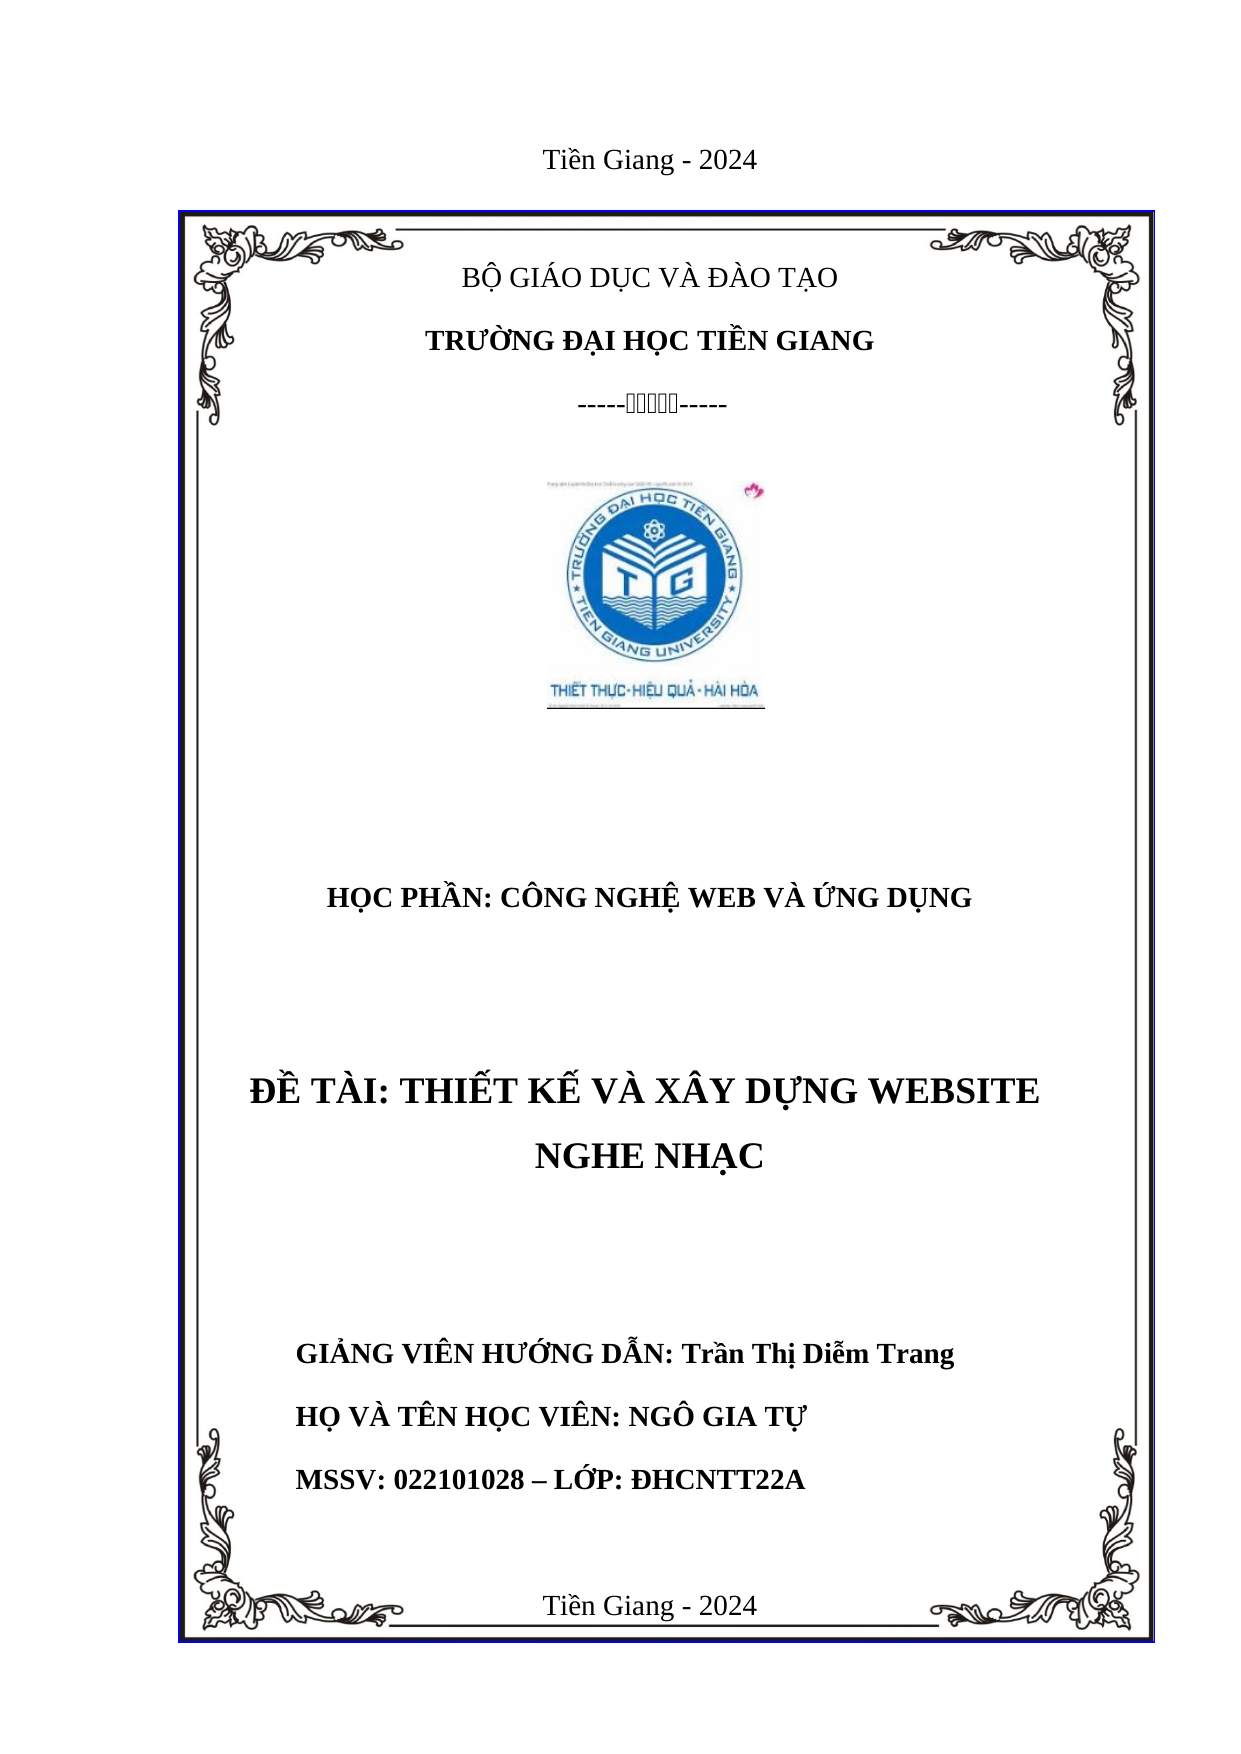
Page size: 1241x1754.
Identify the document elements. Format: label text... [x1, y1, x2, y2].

text HỌC PHẦN: CÔNG NGHỆ WEB VÀ ỨNG DỤNG [177, 881, 1122, 914]
text TRƯỜNG ĐẠI HỌC TIỀN GIANG [177, 323, 1122, 357]
text BỘ GIÁO DỤC VÀ ĐÀO TẠO [177, 261, 1122, 294]
text Tiền Giang - 2024 [177, 1588, 1122, 1621]
text ĐỀ TÀI: THIẾT KẾ VÀ XÂY DỰNG WEBSITE NGHE NHẠC [177, 1069, 1122, 1177]
picture [180, 212, 1154, 1641]
text HỌ VÀ TÊN HỌC VIÊN: NGÔ GIA TỰ [177, 1399, 1122, 1433]
text Tiền Giang - 2024 [177, 142, 1122, 176]
text ---------- [177, 386, 1127, 420]
text MSSV: 022101028 – LỚP: ĐHCNTT22A [177, 1462, 1122, 1496]
text GIẢNG VIÊN HƯỚNG DẪN: Trần Thị Diễm Trang [177, 1336, 1122, 1370]
